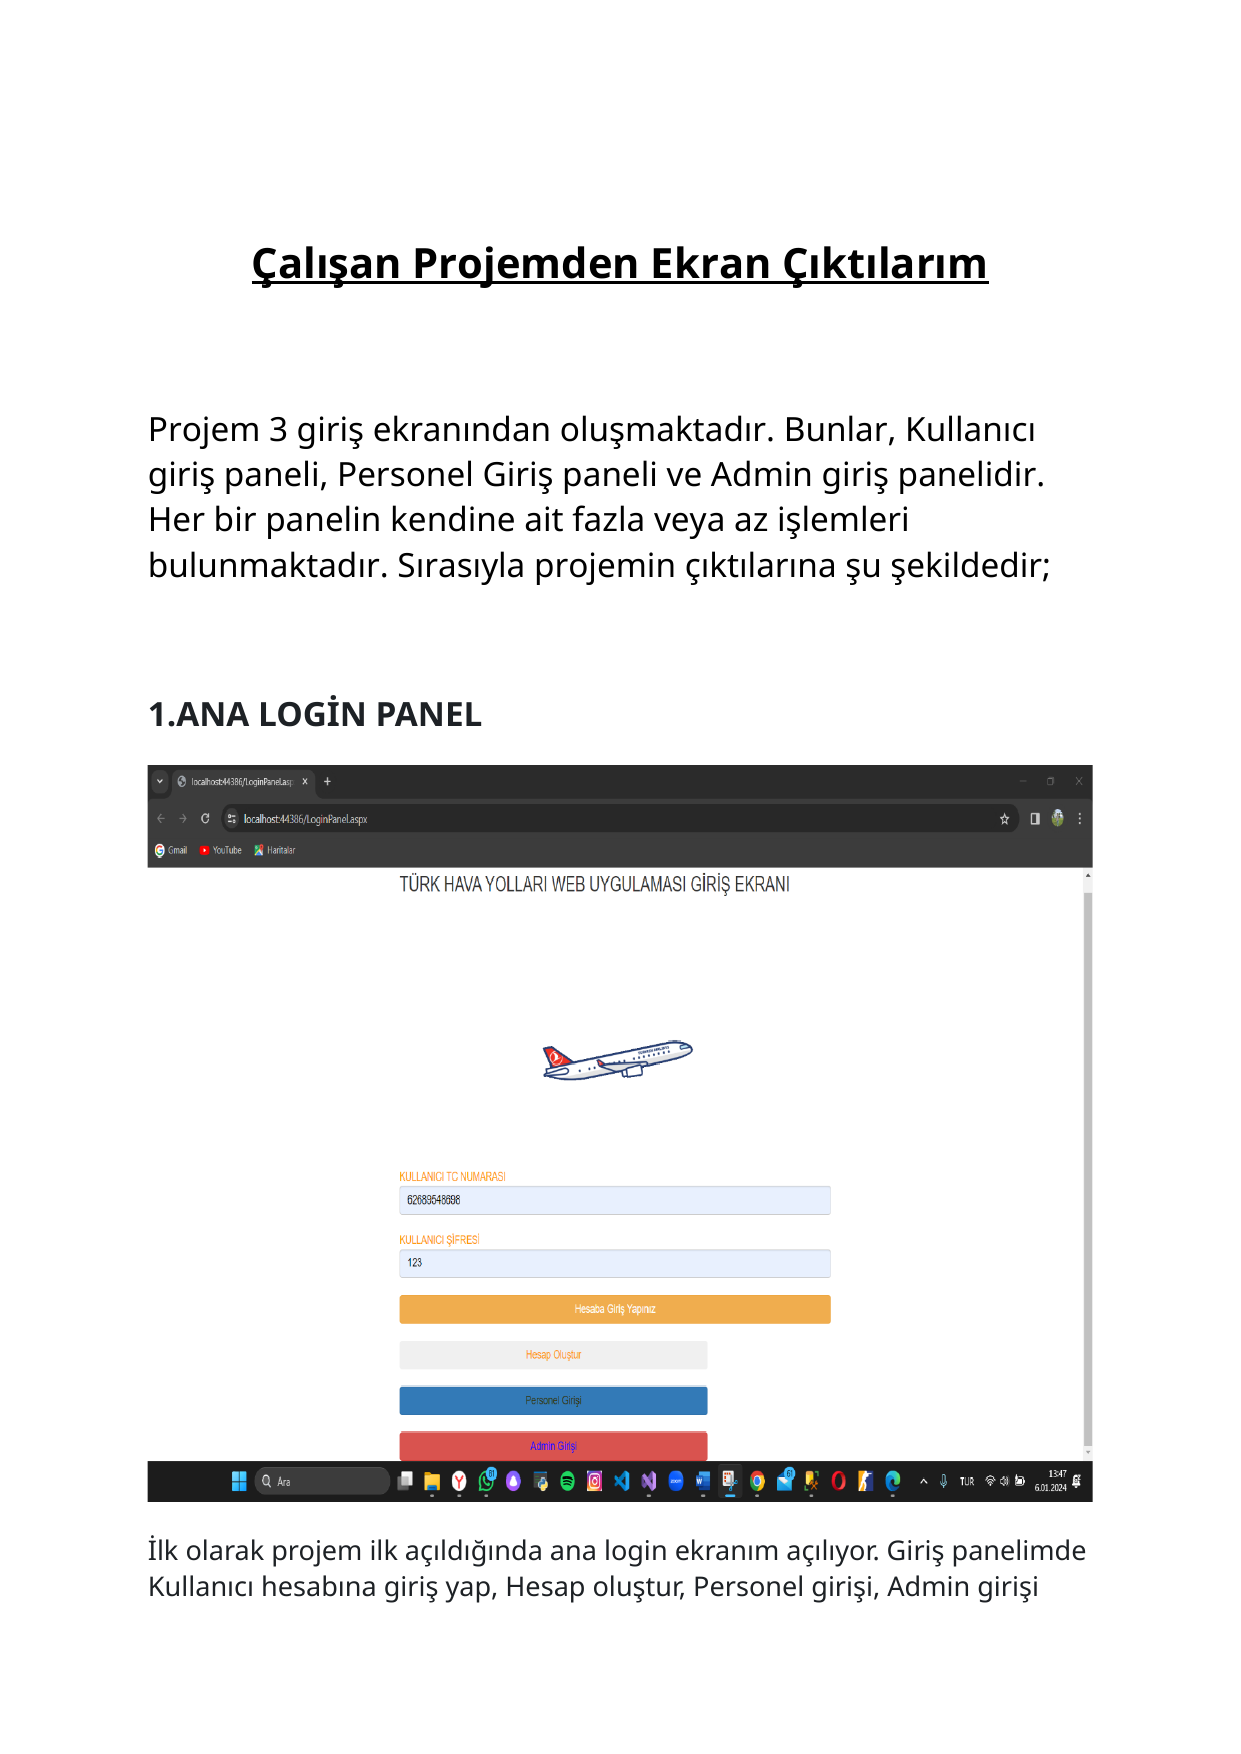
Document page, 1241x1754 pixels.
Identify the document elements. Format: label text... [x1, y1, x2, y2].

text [148, 1531, 1093, 1605]
picture [147, 765, 1093, 1502]
text Çalışan Projemden Ekran Çıktılarım [148, 233, 1093, 290]
text 1.ANA LOGİN PANEL [148, 691, 1093, 736]
text Projem 3 giriş ekranından oluşmaktadır. Bunlar, Kullanıcı giriş paneli, Personel Giriş paneli ve Admin giriş panelidir. Her bir panelin kendine ait fazla veya az işlemleri bulunmaktadır. Sırasıyla projemin çıktılarına şu şekildedir; [148, 405, 1093, 587]
